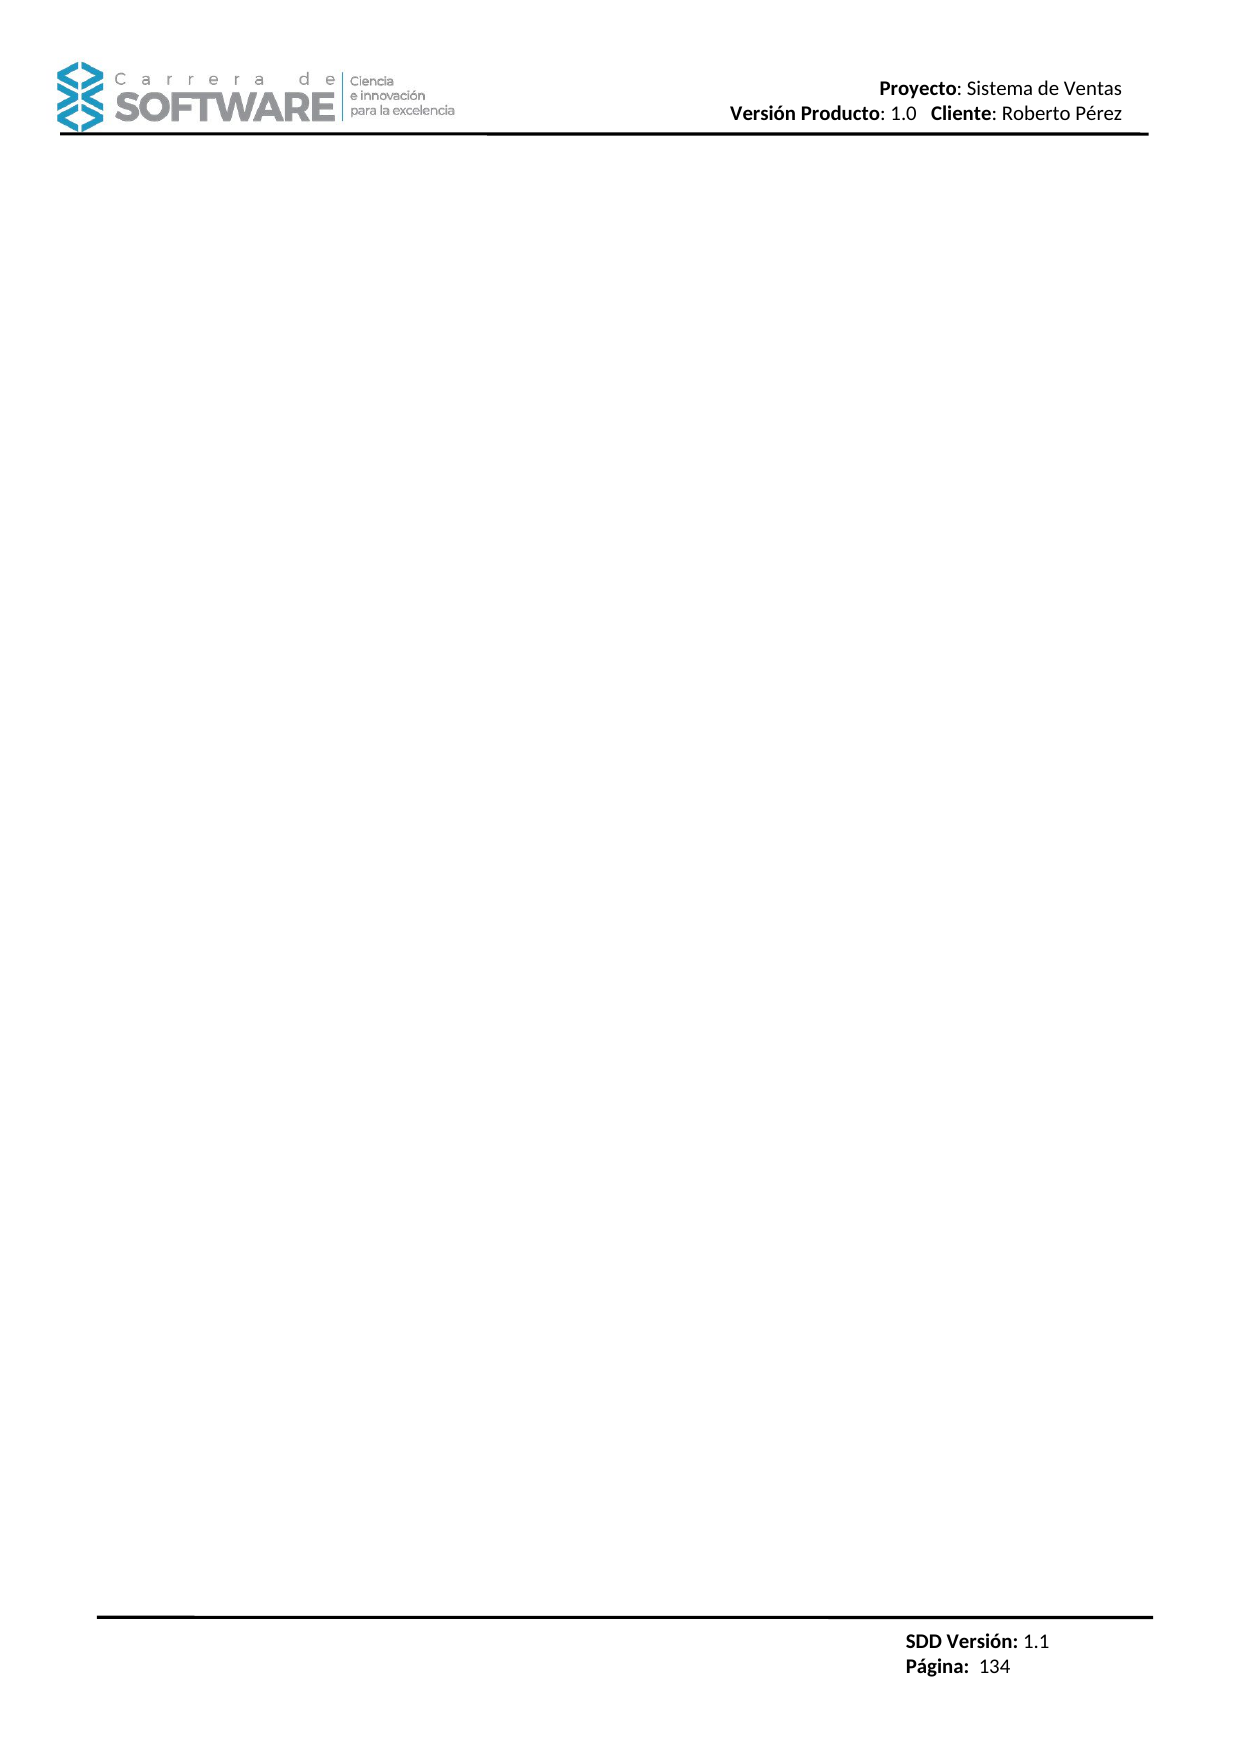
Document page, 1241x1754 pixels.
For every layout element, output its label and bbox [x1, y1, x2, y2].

picture [46, 46, 461, 154]
